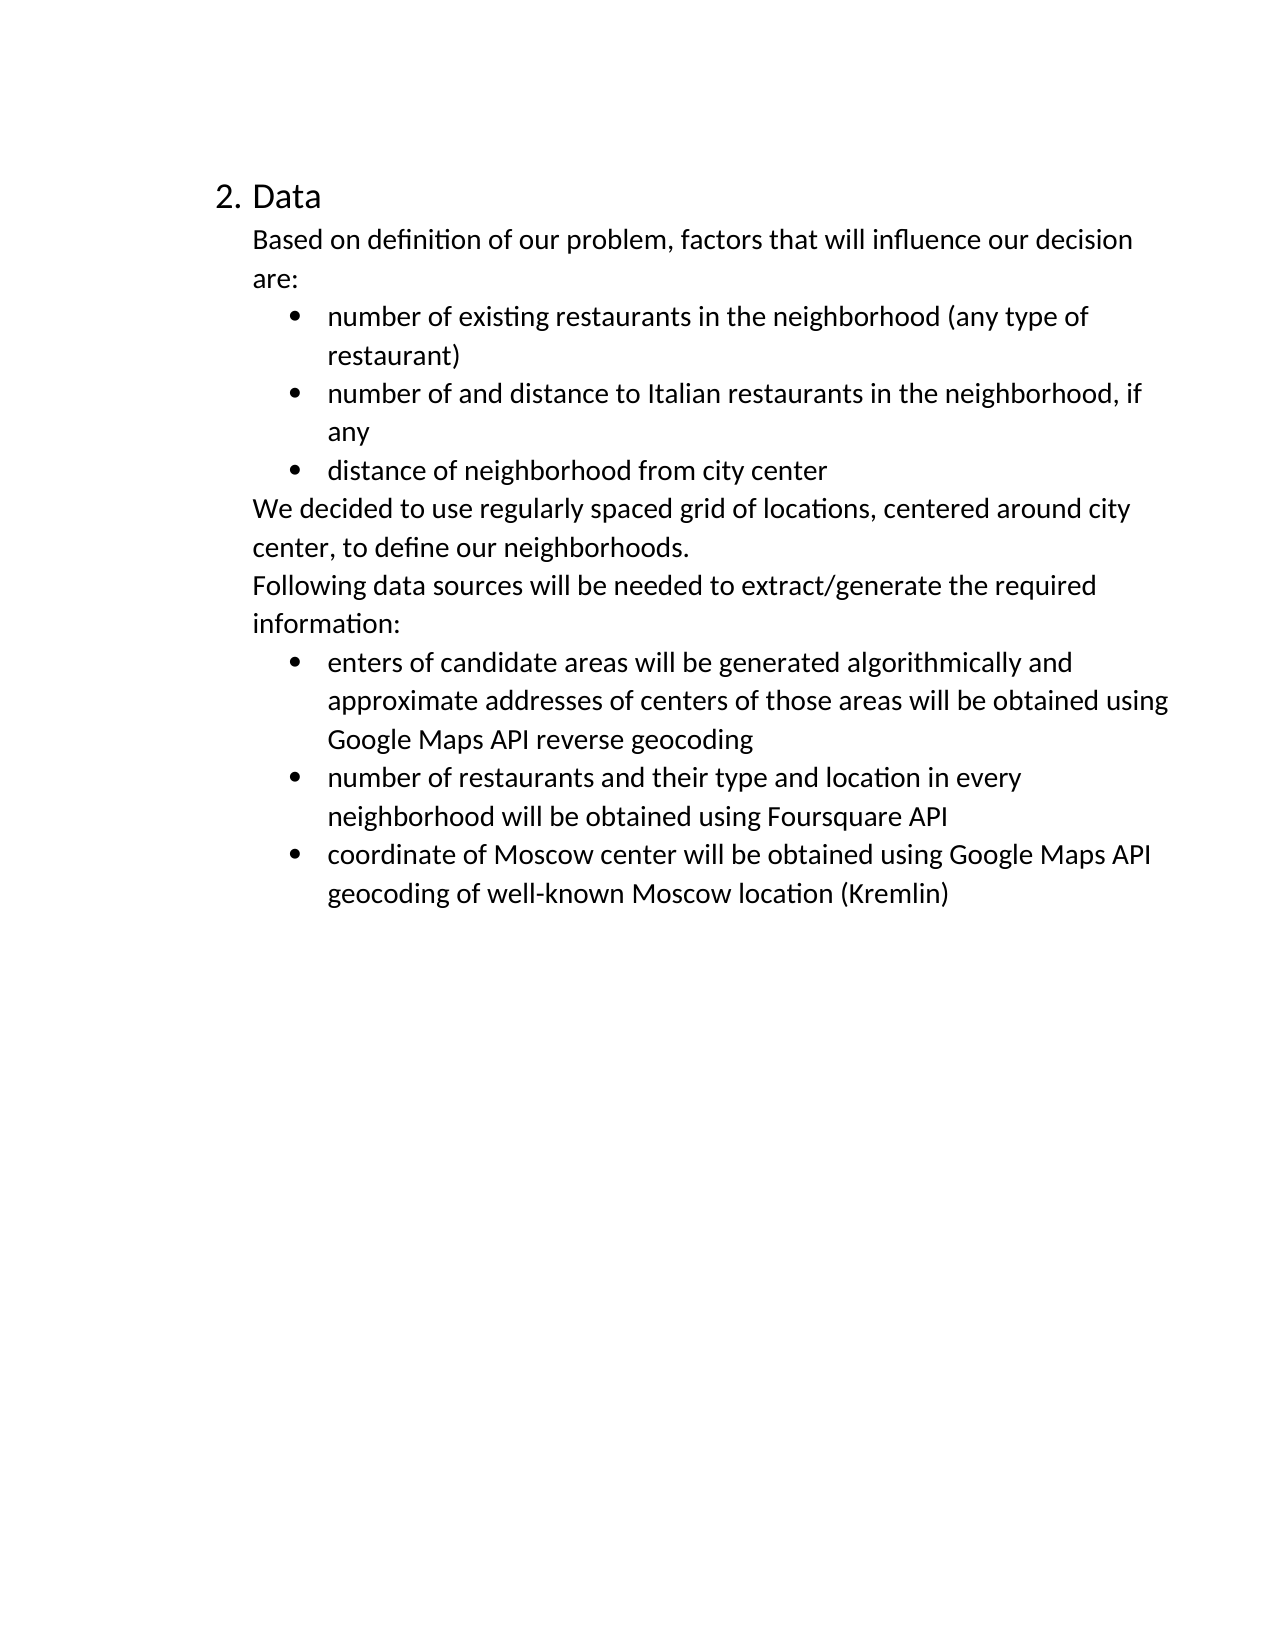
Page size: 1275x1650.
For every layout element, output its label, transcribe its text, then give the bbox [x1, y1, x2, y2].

list Following data sources will be needed to extract/generate the required information: [252, 567, 1186, 641]
list enters of candidate areas will be generated algorithmically and approximate addresses of centers of those areas will be obtained using Google Maps API reverse geocoding [290, 644, 1186, 757]
list Based on definition of our problem, factors that will influence our decision are: [252, 221, 1186, 295]
list distance of neighborhood from city center [290, 452, 1186, 487]
list Data [215, 173, 1186, 218]
list number of existing restaurants in the neighborhood (any type of restaurant) [290, 298, 1186, 372]
list number of and distance to Italian restaurants in the neighborhood, if any [290, 375, 1186, 449]
list coordinate of Moscow center will be obtained using Google Maps API geocoding of well-known Moscow location (Kremlin) [290, 836, 1186, 910]
list We decided to use regularly spaced grid of locations, centered around city center, to define our neighborhoods. [252, 490, 1186, 564]
list number of restaurants and their type and location in every neighborhood will be obtained using Foursquare API [290, 759, 1186, 833]
